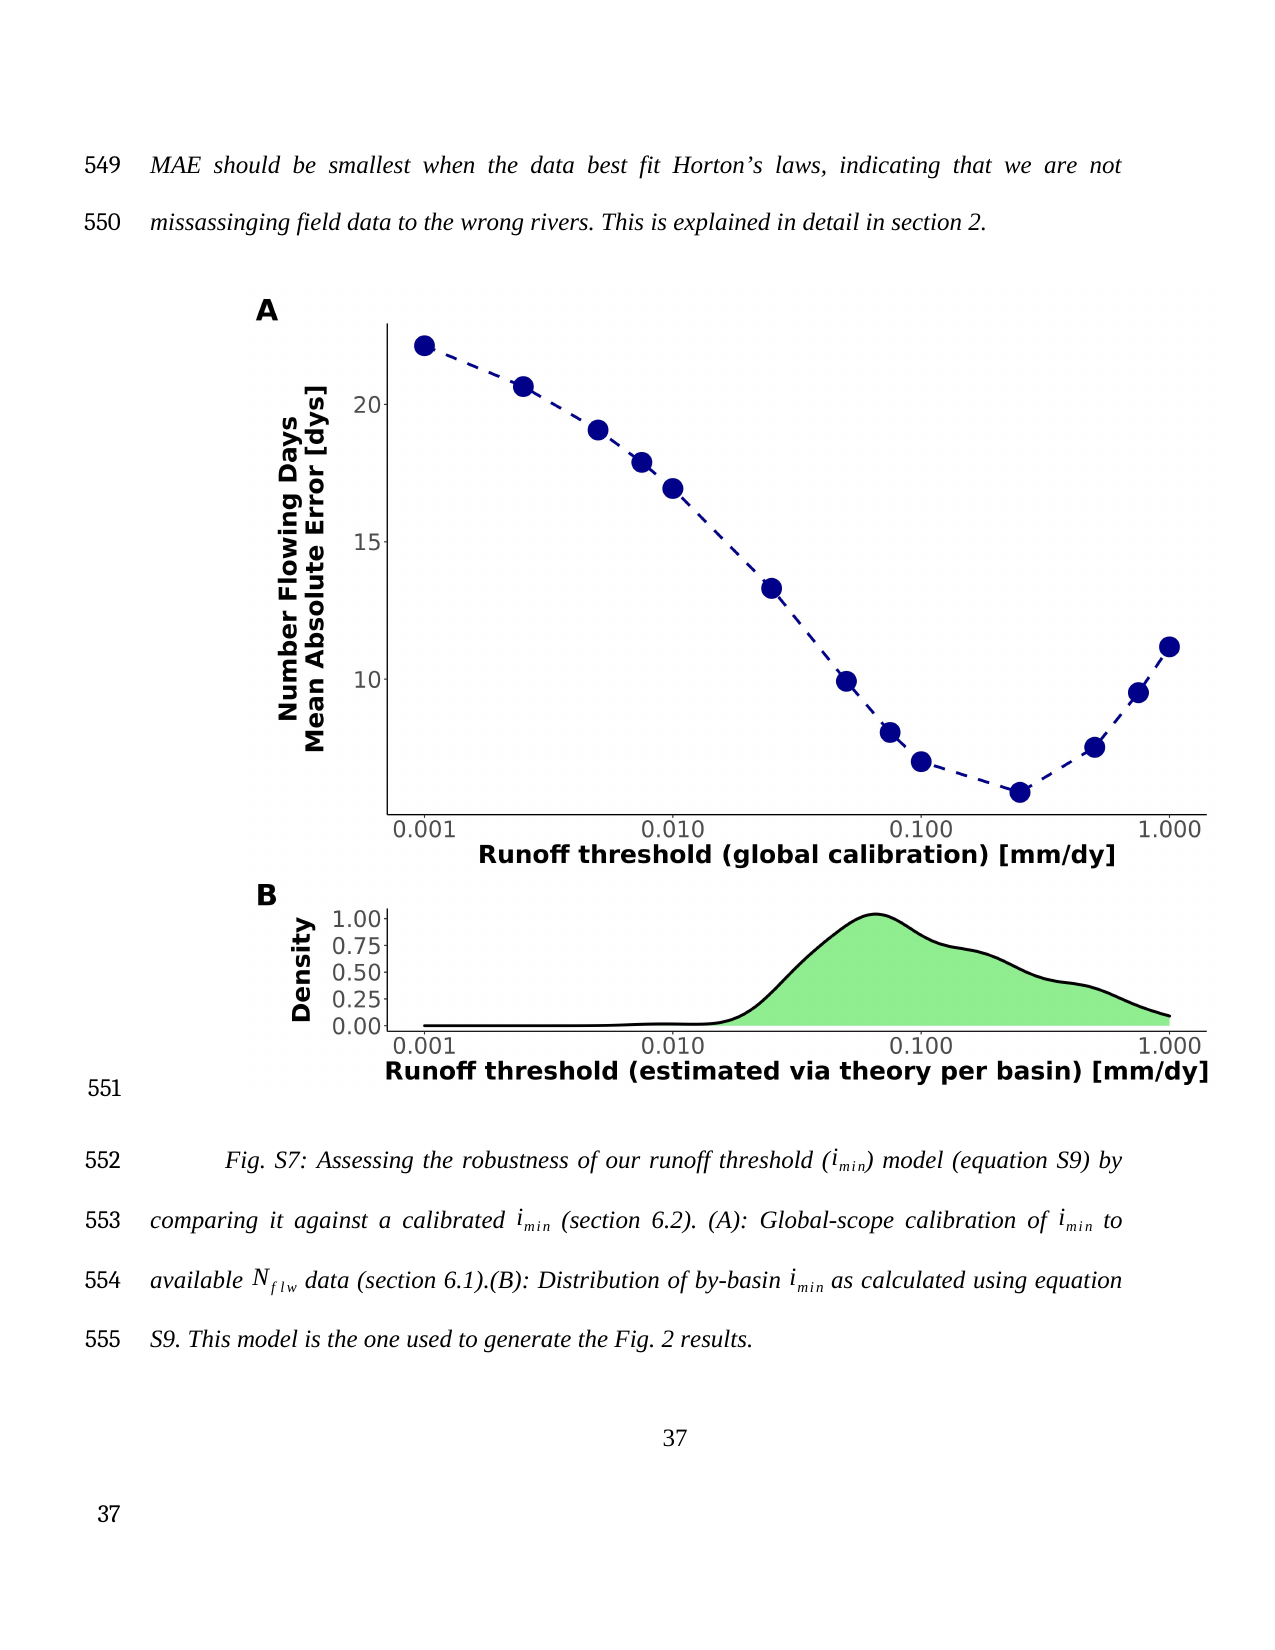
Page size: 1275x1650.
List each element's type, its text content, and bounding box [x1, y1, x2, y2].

picture [243, 283, 1219, 1097]
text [150, 150, 1125, 236]
text Fig. S7: Assessing the robustness of our runoff threshold () model (equation S9) by comparing it against a calibrated (section 6.2). (A): Global-scope calibration of to available data (section 6.1).(B): Distribution of by-basin as calculated using equation S9. This model is the one used to generate the Fig. 2 results. [150, 1144, 1125, 1353]
